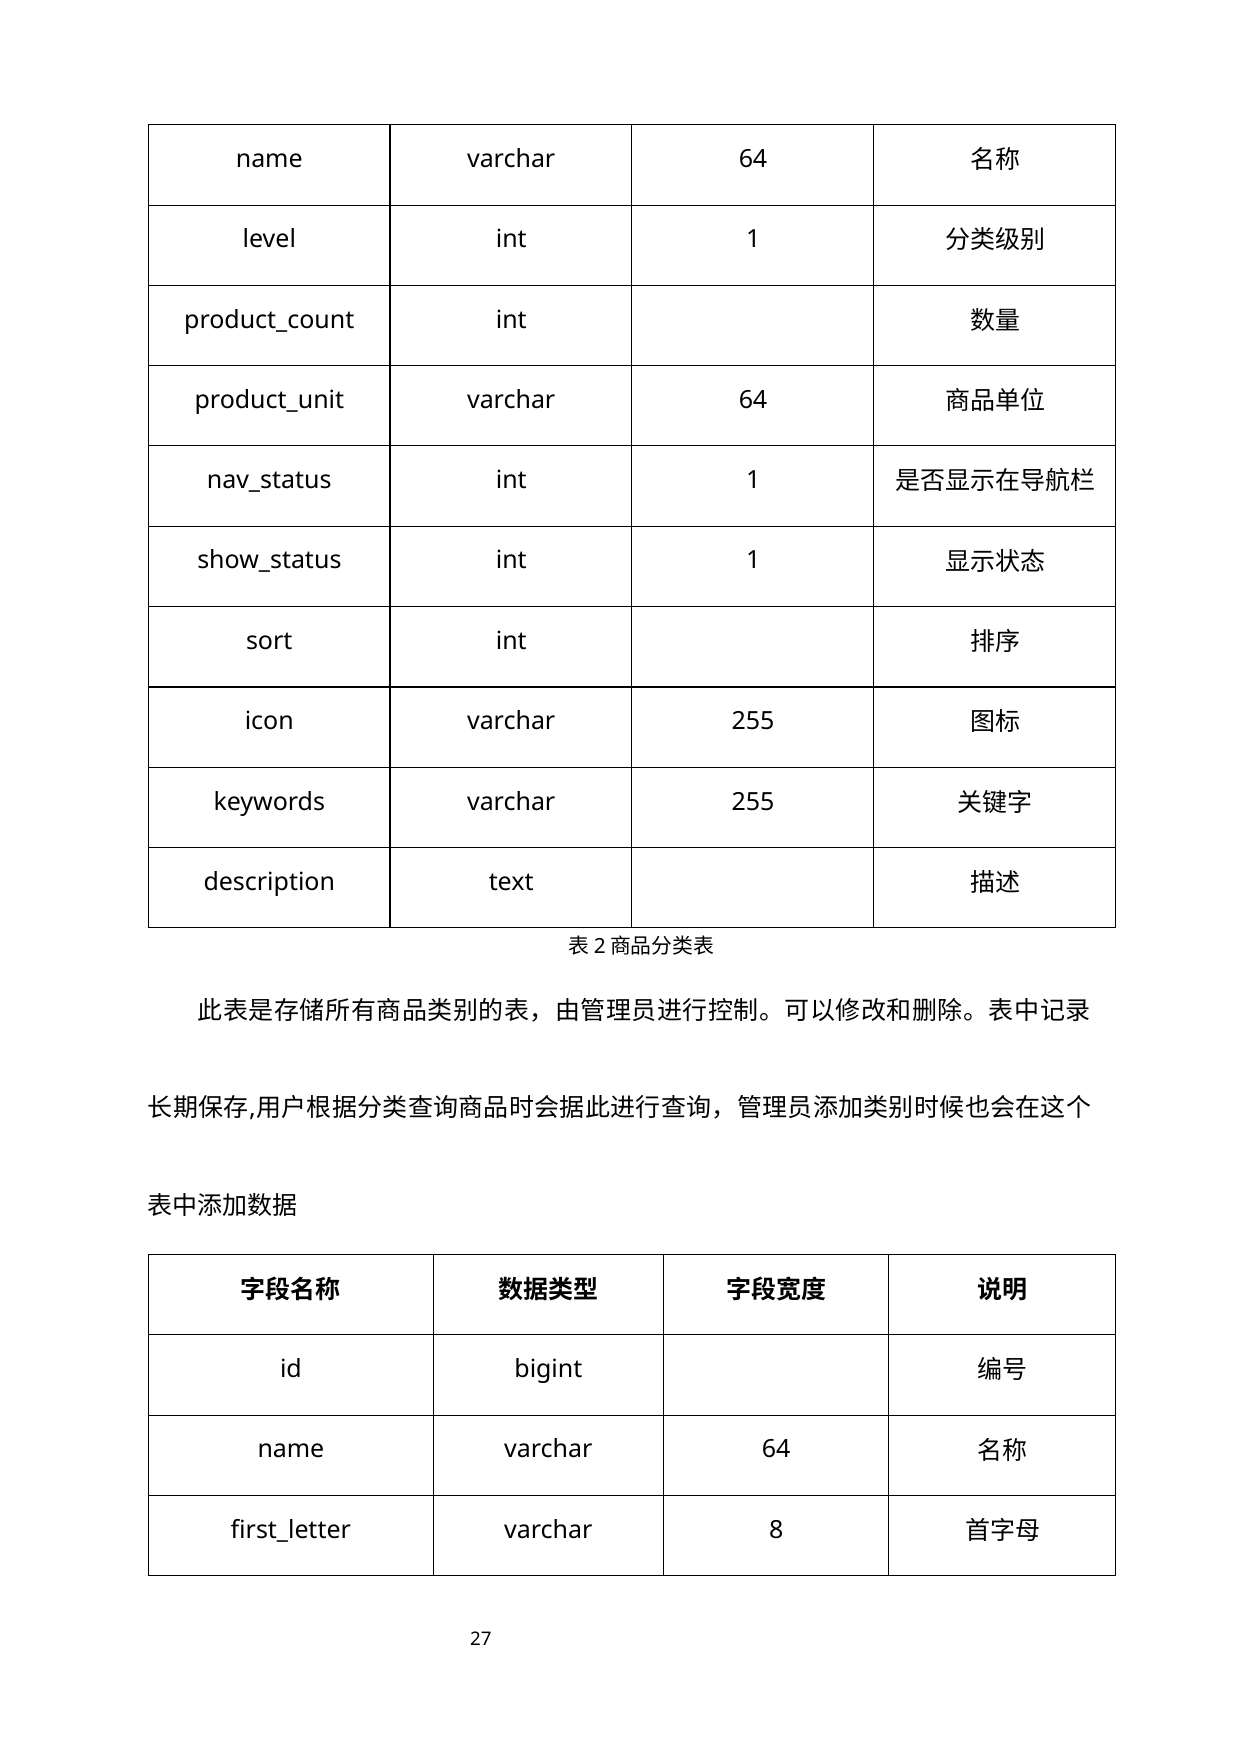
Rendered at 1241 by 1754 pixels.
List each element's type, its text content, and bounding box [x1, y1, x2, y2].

table_cell id [149, 1335, 433, 1415]
table_cell product_unit [149, 366, 389, 445]
table_cell nav_status [149, 446, 389, 526]
table_cell int [391, 206, 631, 285]
table_cell icon [149, 688, 389, 767]
table_cell description [149, 848, 389, 927]
table_cell 名称 [889, 1416, 1115, 1495]
table_cell [664, 1335, 888, 1415]
table_cell varchar [391, 688, 631, 767]
table_cell bigint [434, 1335, 663, 1415]
table_cell 编号 [889, 1335, 1115, 1415]
table_cell 255 [632, 688, 873, 767]
table_header 说明 [889, 1255, 1115, 1334]
table_cell name [149, 1416, 433, 1495]
table_cell int [391, 286, 631, 365]
table_cell 是否显示在导航栏 [874, 446, 1115, 526]
table_cell 名称 [874, 125, 1115, 204]
table_cell [632, 286, 873, 365]
table_cell 1 [632, 446, 873, 526]
table_cell 1 [632, 206, 873, 285]
table_cell 64 [664, 1416, 888, 1495]
table_cell 排序 [874, 607, 1115, 686]
table_header 字段名称 [149, 1255, 433, 1334]
table_cell 8 [664, 1496, 888, 1575]
table_cell 商品单位 [874, 366, 1115, 445]
table_cell 255 [632, 768, 873, 847]
table_cell varchar [391, 125, 631, 204]
table_cell int [391, 446, 631, 526]
table_cell text [391, 848, 631, 927]
table_cell 64 [632, 366, 873, 445]
table_cell [632, 607, 873, 686]
table_cell varchar [391, 768, 631, 847]
table_cell 图标 [874, 688, 1115, 767]
table_cell sort [149, 607, 389, 686]
table_cell keywords [149, 768, 389, 847]
table_cell first_letter [149, 1496, 433, 1575]
table_cell varchar [391, 366, 631, 445]
table_cell 数量 [874, 286, 1115, 365]
table_cell name [149, 125, 389, 204]
table_cell int [391, 607, 631, 686]
table_cell product_count [149, 286, 389, 365]
table_header 数据类型 [434, 1255, 663, 1334]
table_cell show_status [149, 527, 389, 606]
table_cell 描述 [874, 848, 1115, 927]
table_cell varchar [434, 1496, 663, 1575]
text 表 2商品分类表 [148, 928, 1093, 961]
table_cell int [391, 527, 631, 606]
table_cell 首字母 [889, 1496, 1115, 1575]
table_header 字段宽度 [664, 1255, 888, 1334]
table_cell 关键字 [874, 768, 1115, 847]
table_cell 分类级别 [874, 206, 1115, 285]
table_cell [632, 848, 873, 927]
table_cell 显示状态 [874, 527, 1115, 606]
table_cell level [149, 206, 389, 285]
text 此表是存储所有商品类别的表，由管理员进行控制。可以修改和删除。表中记录长期保存,用户根据分类查询商品时会据此进行查询，管理员添加类别时候也会在这个表中添加数据 [148, 976, 1093, 1236]
table_cell 1 [632, 527, 873, 606]
table_cell varchar [434, 1416, 663, 1495]
table_cell 64 [632, 125, 873, 204]
